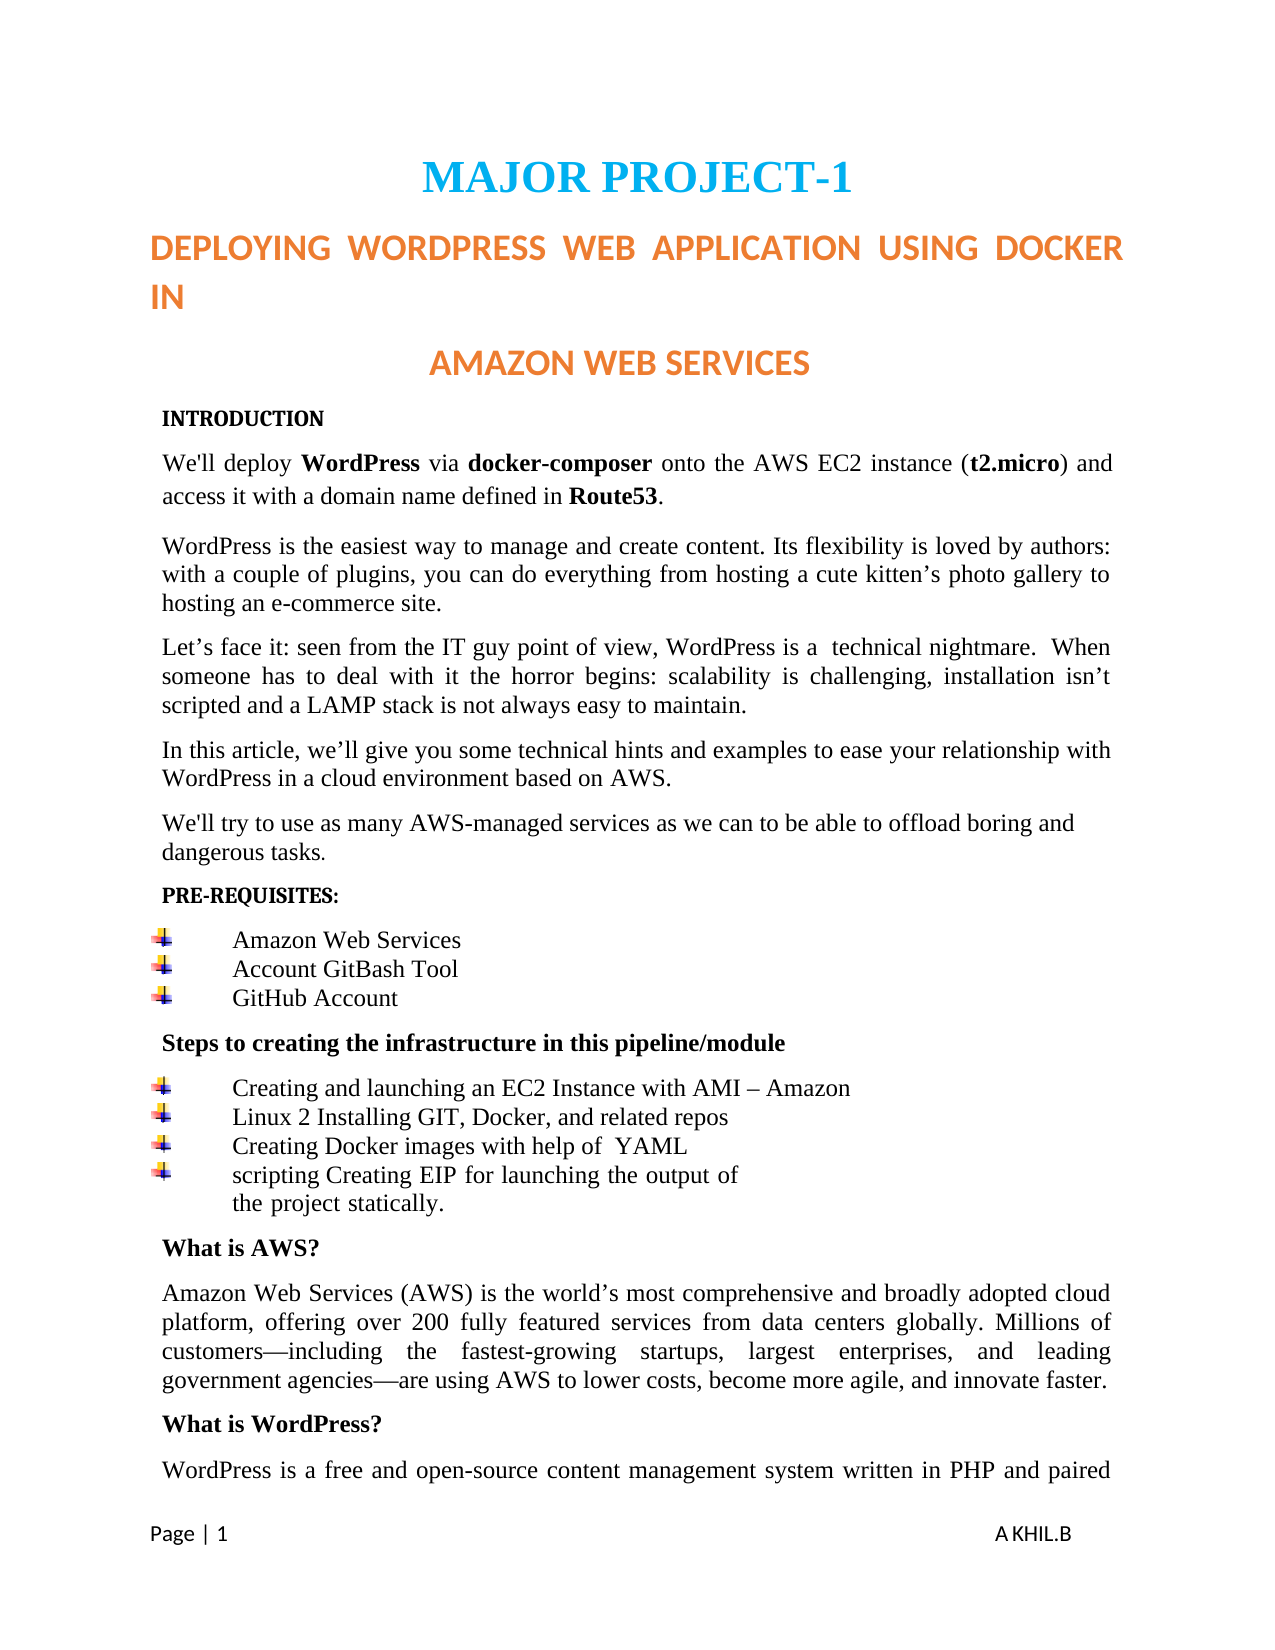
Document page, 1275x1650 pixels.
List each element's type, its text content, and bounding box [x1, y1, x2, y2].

picture [151, 1162, 171, 1181]
text Creating Docker images with help of YAML scripting Creating EIP for launching the output of the project statically. [232, 1131, 746, 1217]
picture [151, 1135, 171, 1153]
text WordPress is the easiest way to manage and create content. Its flexibility is loved by authors: with a couple of plugins, you can do everything from hosting a cute kitten’s photo gallery to hosting an e-commerce site. [162, 531, 1112, 617]
picture [151, 986, 172, 1004]
text Let’s face it: seen from the IT guy point of view, WordPress is a technical nightmare. When someone has to deal with it the horror begins: scalability is challenging, installation isn’t scripted and a LAMP stack is not always easy to maintain. [162, 632, 1112, 719]
subtitle What is WordPress? [162, 1409, 1125, 1438]
picture [151, 1076, 171, 1094]
text GitHub Account [232, 983, 1125, 1012]
subtitle Steps to creating the infrastructure in this pipeline/module [162, 1028, 1125, 1057]
picture [151, 1103, 171, 1122]
picture [151, 928, 172, 946]
text MAJOR PROJECT-1 [150, 150, 1125, 203]
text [162, 1455, 1112, 1483]
text AMAZON WEB SERVICES [150, 339, 1125, 385]
text Amazon Web Services (AWS) is the world’s most comprehensive and broadly adopted cloud platform, offering over 200 fully featured services from data centers globally. Millions of customers—including the fastest-growing startups, largest enterprises, and leading government agencies—are using AWS to lower costs, become more agile, and innovate faster. [162, 1278, 1112, 1393]
picture [151, 955, 172, 974]
text Creating and launching an EC2 Instance with AMI – Amazon Linux 2 Installing GIT, Docker, and related repos [232, 1073, 885, 1131]
subtitle PRE-REQUISITES: [162, 882, 1125, 909]
text We'll deploy WordPress via docker-composer onto the AWS EC2 instance (t2.micro) and access it with a domain name defined in Route53. [162, 448, 1113, 510]
text We'll try to use as many AWS-managed services as we can to be able to offload boring and dangerous tasks. [162, 808, 1125, 866]
text Amazon Web Services Account GitBash Tool [232, 925, 509, 983]
subtitle INTRODUCTION [162, 405, 1125, 432]
text In this article, we’ll give you some technical hints and examples to ease your relationship with WordPress in a cloud environment based on AWS. [162, 735, 1112, 792]
subtitle What is AWS? [162, 1233, 1125, 1262]
text DEPLOYING WORDPRESS WEB APPLICATION USING DOCKER IN [150, 223, 1125, 319]
